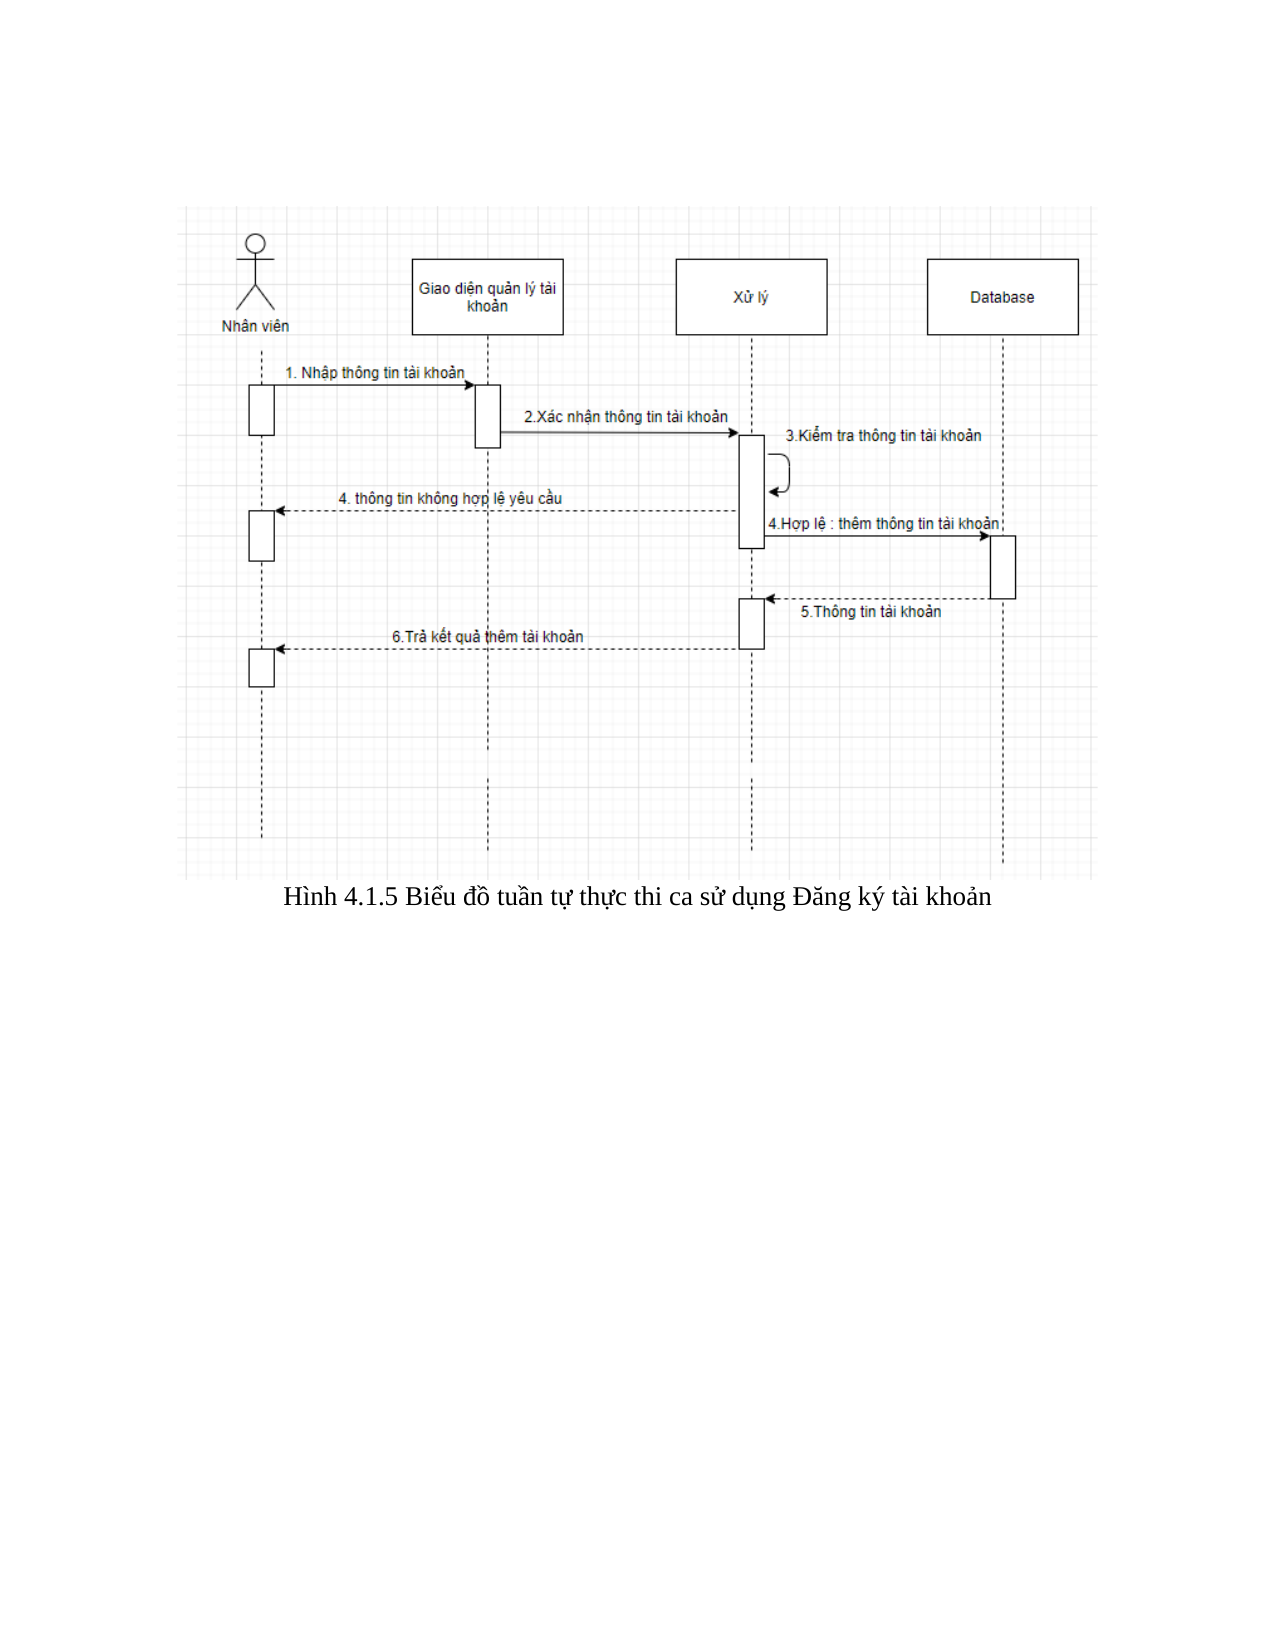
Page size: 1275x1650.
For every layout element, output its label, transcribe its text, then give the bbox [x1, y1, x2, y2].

text Hình 4.1.5 Biểu đồ tuần tự thực thi ca sử dụng Đăng ký tài khoản [177, 880, 1098, 911]
picture [177, 206, 1098, 880]
